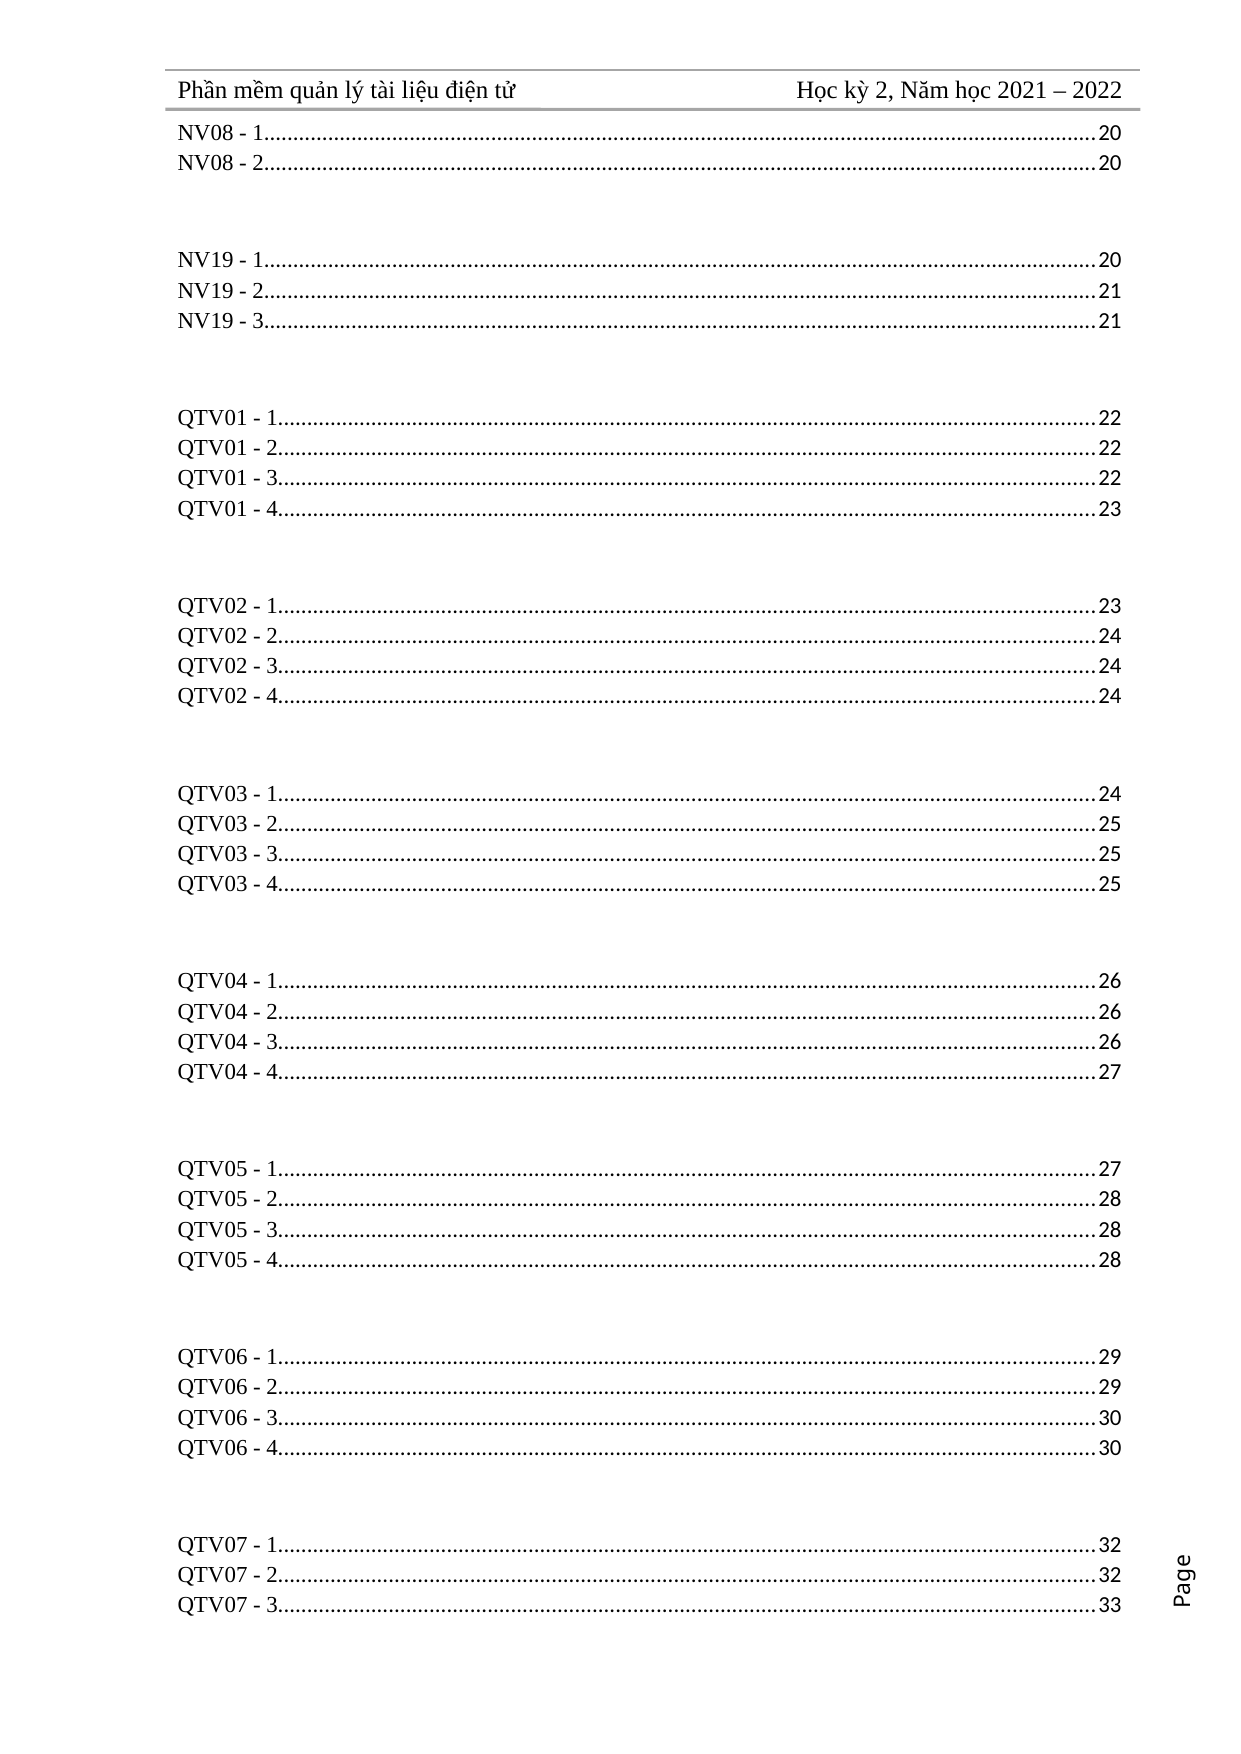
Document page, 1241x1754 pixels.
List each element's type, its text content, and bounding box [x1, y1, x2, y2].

text QTV07 - 2 32 [177, 1560, 1122, 1588]
text QTV04 - 3 26 [177, 1027, 1122, 1055]
text QTV02 - 3 24 [177, 651, 1122, 679]
text NV19 - 3 21 [177, 306, 1122, 334]
text QTV01 - 3 22 [177, 463, 1122, 492]
text QTV05 - 3 28 [177, 1215, 1122, 1243]
text QTV04 - 2 26 [177, 997, 1122, 1025]
text QTV05 - 4 28 [177, 1245, 1122, 1273]
text QTV03 - 3 25 [177, 839, 1122, 867]
text QTV07 - 3 33 [177, 1590, 1122, 1618]
text QTV02 - 4 24 [177, 682, 1122, 709]
text QTV06 - 2 29 [177, 1372, 1122, 1400]
text QTV04 - 4 27 [177, 1057, 1122, 1085]
text QTV06 - 3 30 [177, 1403, 1122, 1431]
text NV19 - 1 20 [177, 246, 1122, 273]
text NV08 - 2 20 [177, 148, 1122, 176]
text QTV05 - 2 28 [177, 1184, 1122, 1213]
text QTV01 - 4 23 [177, 494, 1122, 522]
text QTV01 - 1 22 [177, 403, 1122, 431]
text QTV03 - 4 25 [177, 869, 1122, 897]
text QTV06 - 4 30 [177, 1433, 1122, 1461]
text QTV07 - 1 32 [177, 1530, 1122, 1558]
text NV19 - 2 21 [177, 276, 1122, 304]
text QTV02 - 2 24 [177, 621, 1122, 649]
text QTV06 - 1 29 [177, 1342, 1122, 1370]
text NV08 - 1 20 [177, 118, 1122, 146]
text QTV03 - 2 25 [177, 809, 1122, 837]
text QTV02 - 1 23 [177, 591, 1122, 619]
text QTV04 - 1 26 [177, 967, 1122, 994]
text QTV03 - 1 24 [177, 779, 1122, 807]
text QTV05 - 1 27 [177, 1154, 1122, 1182]
text QTV01 - 2 22 [177, 433, 1122, 461]
